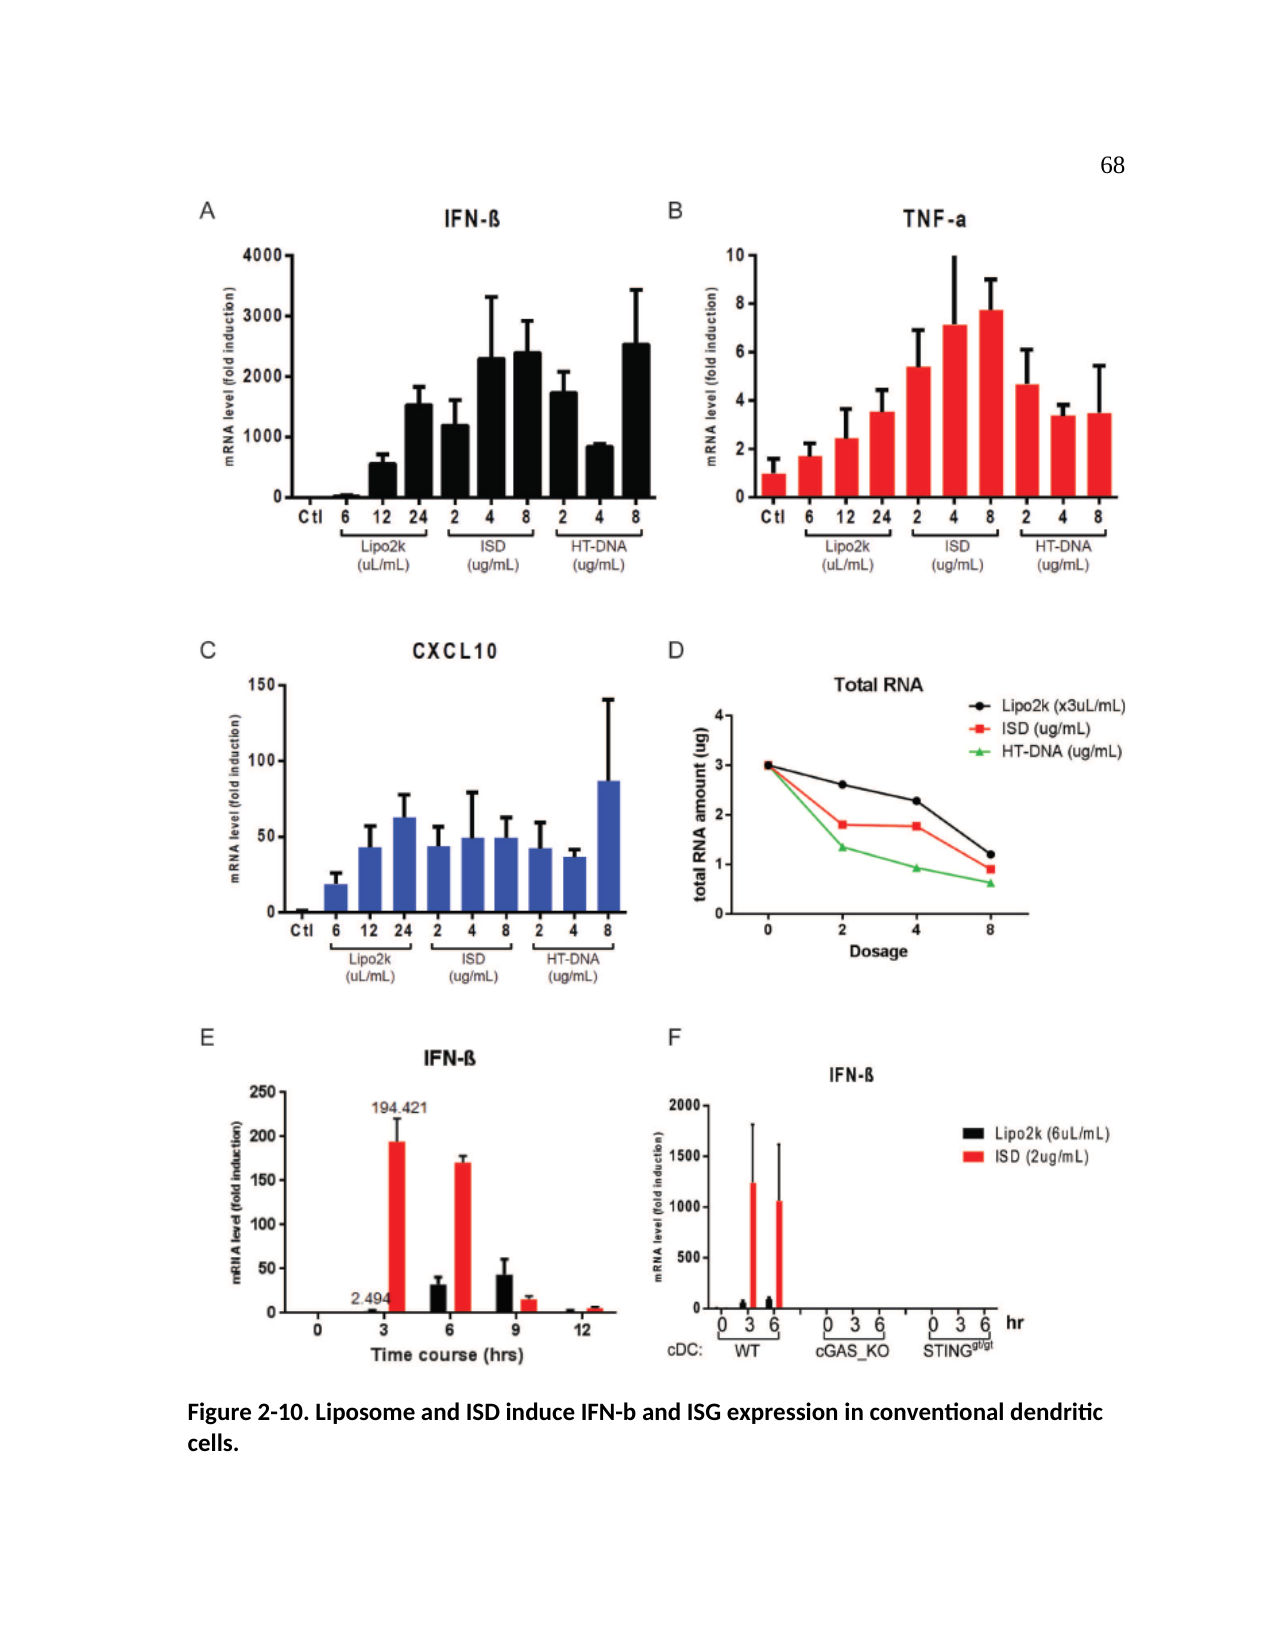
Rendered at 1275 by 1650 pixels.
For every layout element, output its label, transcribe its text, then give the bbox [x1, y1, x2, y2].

picture [187, 187, 1125, 1368]
text Figure 2-10. Liposome and ISD induce IFN-b and ISG expression in conventional dendritic cells. [187, 1396, 1125, 1457]
